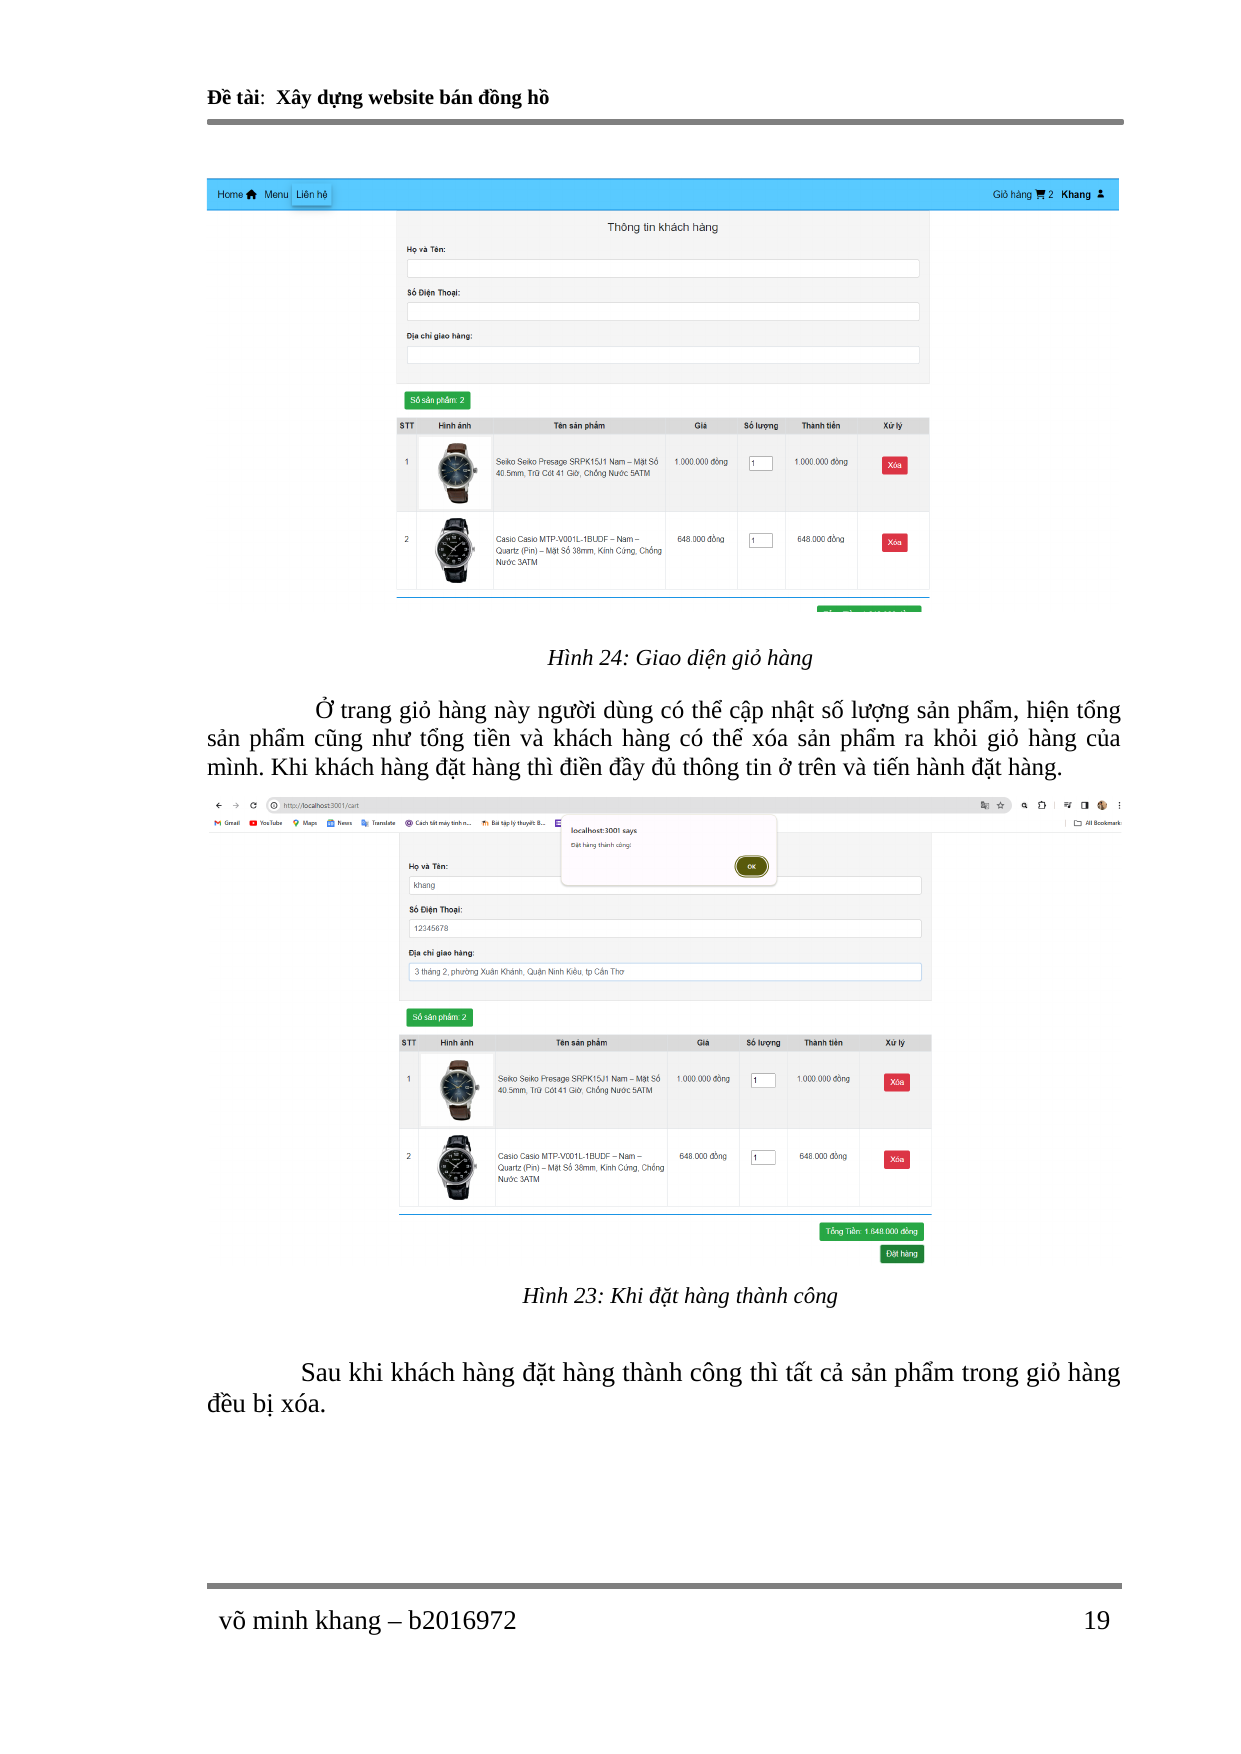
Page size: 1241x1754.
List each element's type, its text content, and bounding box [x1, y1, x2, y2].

text Sau khi khách hàng đặt hàng thành công thì tất cả sản phẩm trong giỏ hàng đều bị xóa. [207, 1356, 1122, 1418]
picture [206, 177, 1119, 612]
picture [208, 796, 1121, 1266]
